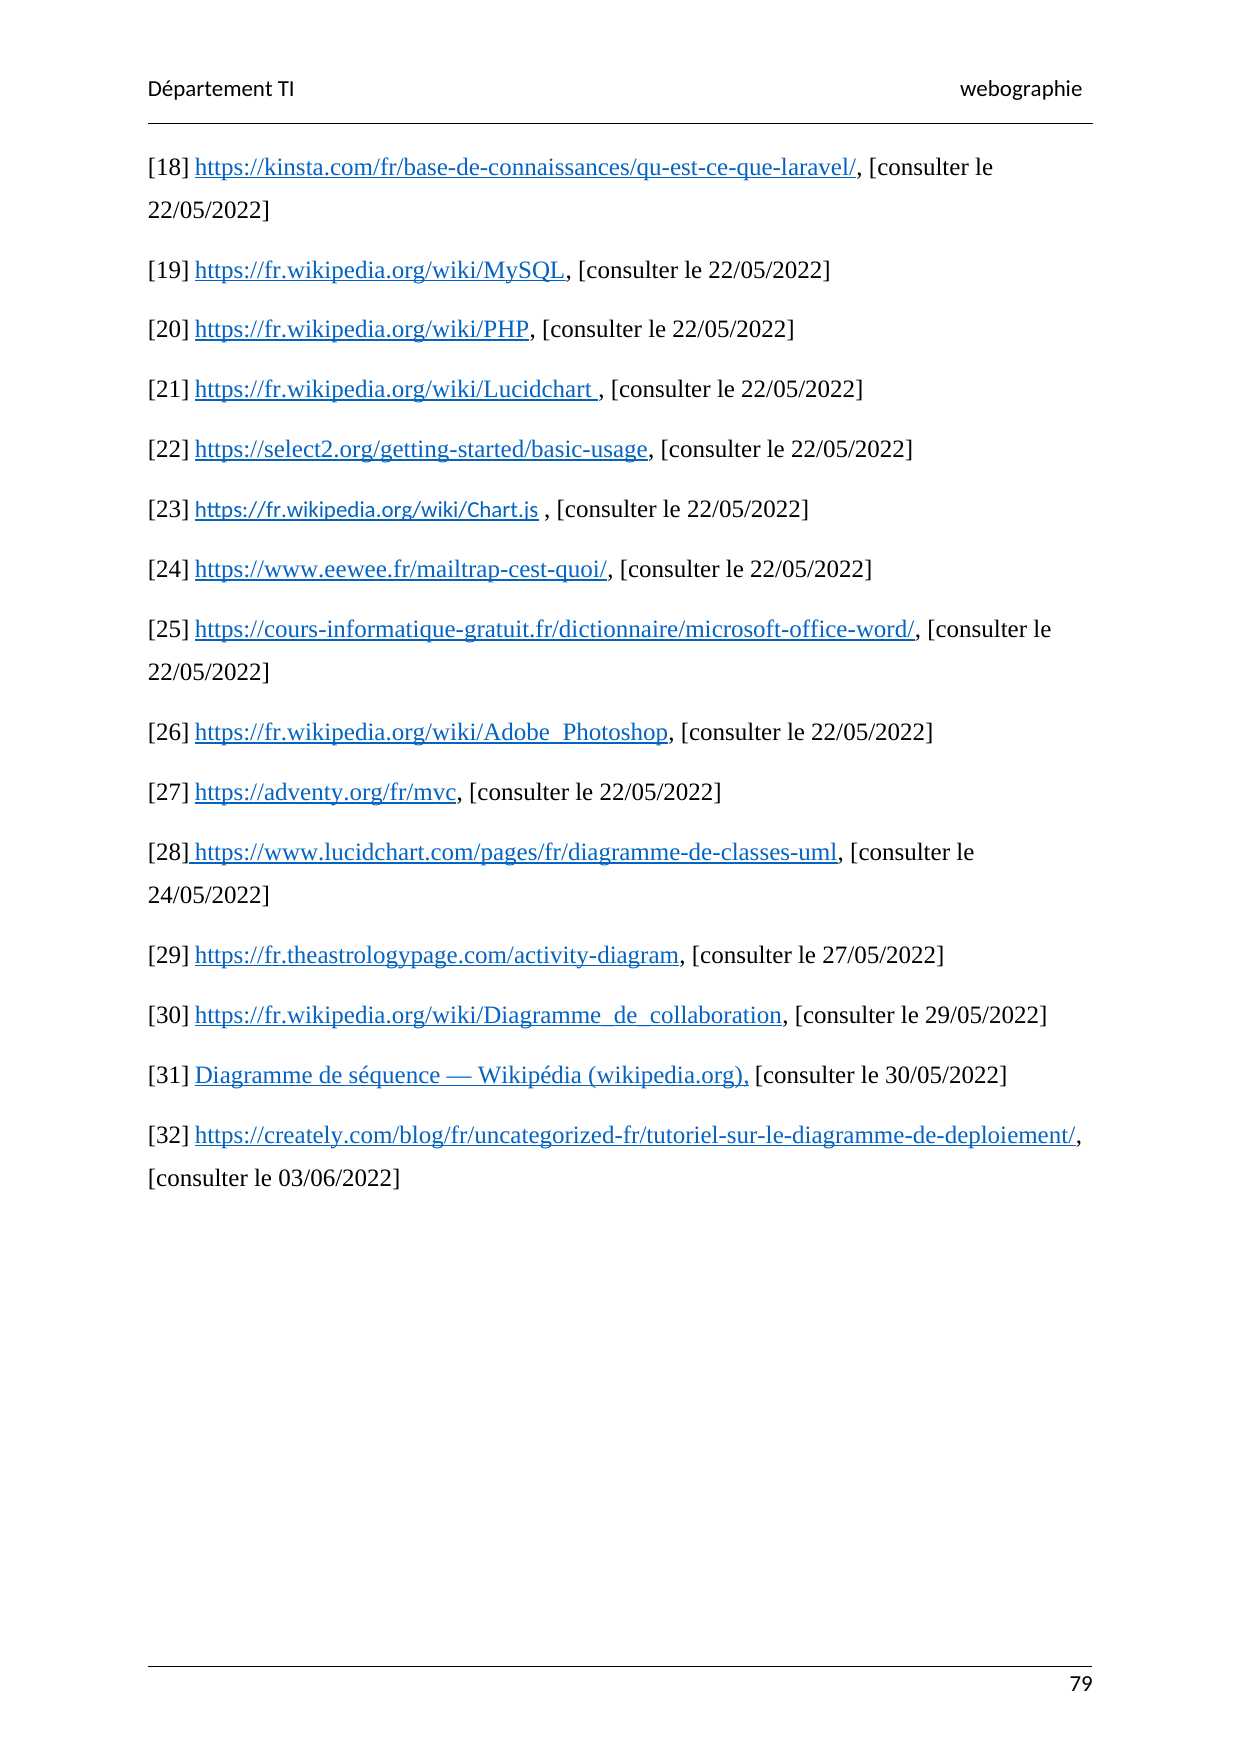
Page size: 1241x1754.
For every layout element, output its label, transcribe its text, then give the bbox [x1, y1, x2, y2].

text [26] https://fr.wikipedia.org/wiki/Adobe_Photoshop, [consulter le 22/05/2022] [148, 717, 1092, 746]
text [18] https://kinsta.com/fr/base-de-connaissances/qu-est-ce-que-laravel/, [consulter le 22/05/2022] [148, 152, 1092, 224]
text [28] https://www.lucidchart.com/pages/fr/diagramme-de-classes-uml, [consulter le 24/05/2022] [148, 837, 1092, 909]
text [21] https://fr.wikipedia.org/wiki/Lucidchart , [consulter le 22/05/2022] [148, 374, 1092, 403]
text [20] https://fr.wikipedia.org/wiki/PHP, [consulter le 22/05/2022] [148, 314, 1092, 343]
text [22] https://select2.org/getting-started/basic-usage, [consulter le 22/05/2022] [148, 434, 1092, 463]
text [19] https://fr.wikipedia.org/wiki/MySQL, [consulter le 22/05/2022] [148, 255, 1092, 283]
text [29] https://fr.theastrologypage.com/activity-diagram, [consulter le 27/05/2022] [148, 940, 1092, 969]
text [32] https://creately.com/blog/fr/uncategorized-fr/tutoriel-sur-le-diagramme-de-deploiement/, [consulter le 03/06/2022] [148, 1120, 1092, 1192]
text [24] https://www.eewee.fr/mailtrap-cest-quoi/, [consulter le 22/05/2022] [148, 554, 1092, 583]
text [31] Diagramme de séquence — Wikipédia (wikipedia.org), [consulter le 30/05/2022] [148, 1060, 1092, 1088]
text [25] https://cours-informatique-gratuit.fr/dictionnaire/microsoft-office-word/, [consulter le 22/05/2022] [148, 614, 1092, 686]
text [30] https://fr.wikipedia.org/wiki/Diagramme_de_collaboration, [consulter le 29/05/2022] [148, 1000, 1092, 1029]
text [27] https://adventy.org/fr/mvc, [consulter le 22/05/2022] [148, 777, 1092, 806]
text [23] https://fr.wikipedia.org/wiki/Chart.js , [consulter le 22/05/2022] [148, 494, 1092, 523]
